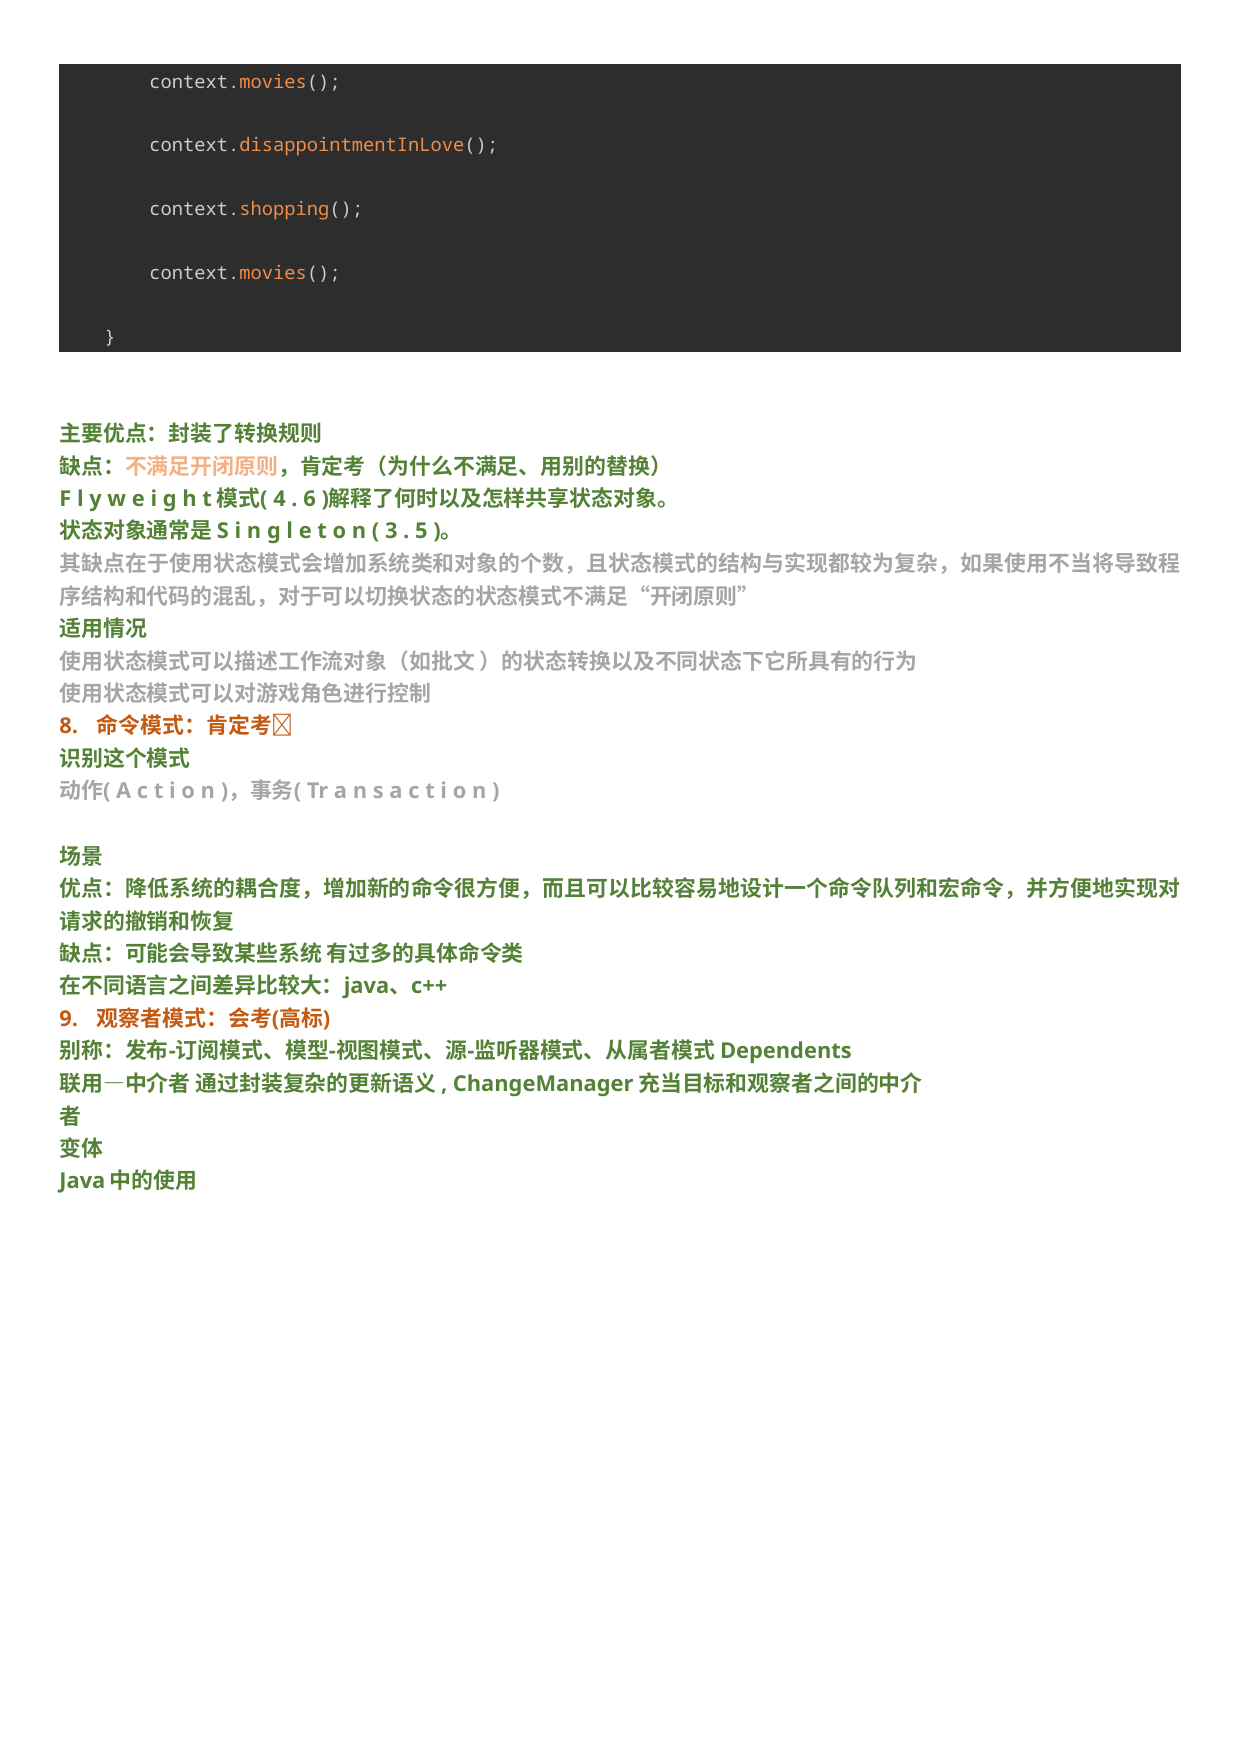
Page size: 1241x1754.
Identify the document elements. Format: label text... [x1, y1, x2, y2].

text F l y w e i g h t模式( 4 . 6 )解释了何时以及怎样共享状态对象。 [59, 481, 1181, 513]
text 者 [59, 1098, 1181, 1131]
list 命令模式：肯定考 [59, 708, 1181, 741]
text 场景 [59, 838, 1181, 871]
text 缺点：可能会导致某些系统 有过多的具体命令类 [59, 936, 1181, 968]
text 在不同语言之间差异比较大：java、c++ [59, 968, 1181, 1001]
text 别称：发布-订阅模式、模型-视图模式、源-监听器模式、从属者模式 Dependents [59, 1033, 1181, 1066]
text 状态对象通常是S i n g l e t o n ( 3 . 5 )。 [59, 513, 1181, 546]
text 使用状态模式可以对游戏角色进行控制 [59, 676, 1181, 708]
text context.movies(); [59, 64, 1181, 97]
text 使用状态模式可以描述工作流对象（如批文 ）的状态转换以及不同状态下它所具有的行为 [59, 643, 1181, 676]
text 变体 [59, 1131, 1181, 1163]
text 其缺点在于使用状态模式会增加系统类和对象的个数，且状态模式的结构与实现都较为复杂，如果使用不当将导致程序结构和代码的混乱，对于可以切换状态的状态模式不满足“开闭原则” [59, 546, 1181, 611]
text 缺点：不满足开闭原则，肯定考（为什么不满足、用别的替换） [59, 448, 1181, 481]
text } [59, 319, 1181, 352]
list 观察者模式：会考(高标) [59, 1001, 1181, 1033]
text 主要优点：封装了转换规则 [59, 416, 1181, 448]
text Java中的使用 [59, 1163, 1181, 1196]
text 适用情况 [59, 611, 1181, 643]
text 联用—中介者 通过封装复杂的更新语义 , ChangeManager充当目标和观察者之间的中介 [59, 1066, 1181, 1098]
text context.disappointmentInLove(); [59, 128, 1181, 161]
text 优点：降低系统的耦合度，增加新的命令很方便，而且可以比较容易地设计一个命令队列和宏命令，并方便地实现对请求的撤销和恢复 [59, 871, 1181, 936]
text context.movies(); [59, 256, 1181, 288]
text 识别这个模式 [59, 741, 1181, 773]
text 动作( A c t i o n )，事务( Tr a n s a c t i o n ) [59, 773, 1181, 806]
text context.shopping(); [59, 192, 1181, 224]
